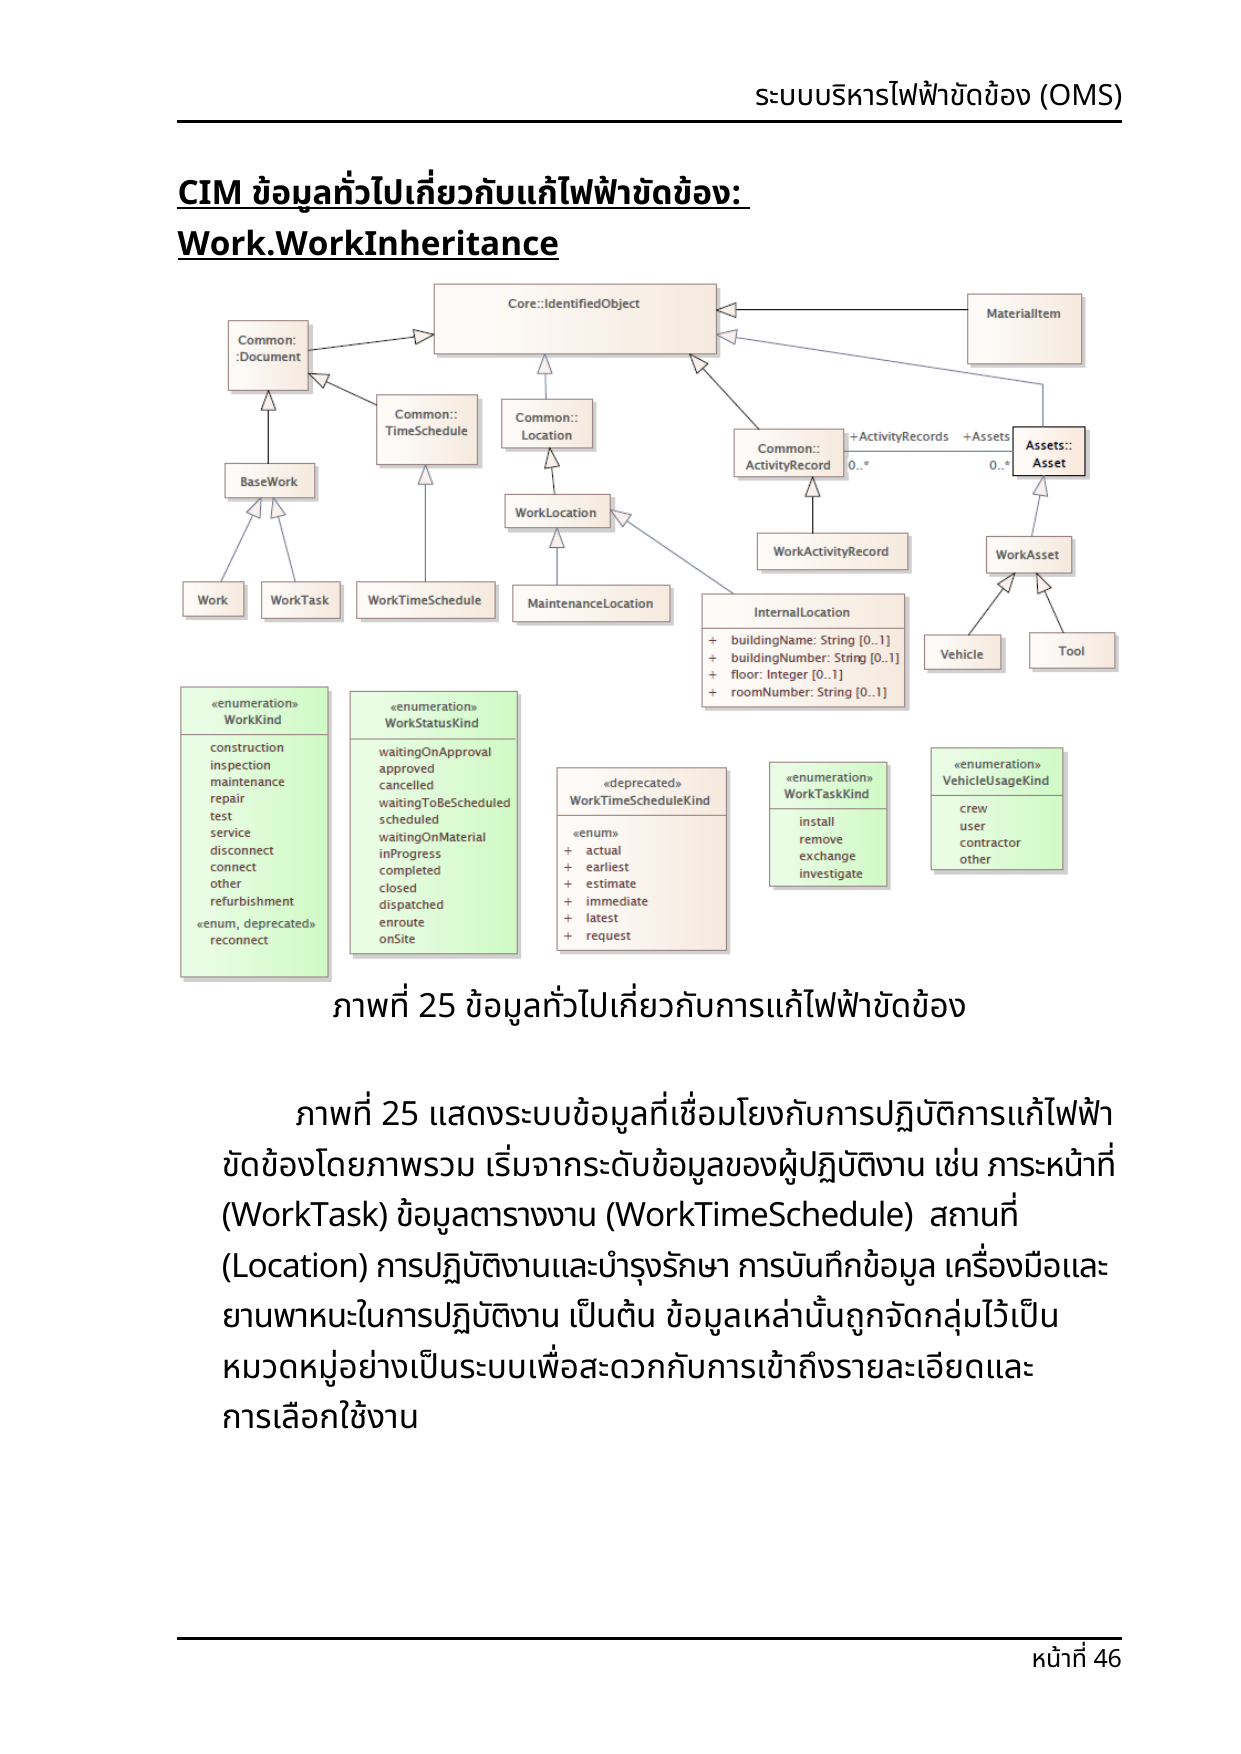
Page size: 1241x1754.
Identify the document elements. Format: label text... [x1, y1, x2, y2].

text ภาพที่ 25 แสดงระบบข้อมูลที่เชื่อมโยงกับการปฏิบัติการแก้ไฟฟ้าขัดข้องโดยภาพรวม เริ่มจากระดับข้อมูลของผู้ปฏิบัติงาน เช่น ภาระหน้าที่ (WorkTask) ข้อมูลตารางงาน (WorkTimeSchedule) สถานที่ (Location) การปฏิบัติงานและบำรุงรักษา การบันทึกข้อมูล เครื่องมือและยานพาหนะในการปฏิบัติงาน เป็นต้น ข้อมูลเหล่านั้นถูกจัดกลุ่มไว้เป็นหมวดหมู่อย่างเป็นระบบเพื่อสะดวกกับการเข้าถึงรายละเอียดและ การเลือกใช้งาน [222, 1090, 1122, 1444]
picture [177, 277, 1121, 982]
text CIM ข้อมูลทั่วไปเกี่ยวกับแก้ไฟฟ้าขัดข้อง: Work.WorkInheritance [177, 169, 1122, 265]
text ภาพที่ 25 ข้อมูลทั่วไปเกี่ยวกับการแก้ไฟฟ้าขัดข้อง [177, 982, 1122, 1032]
